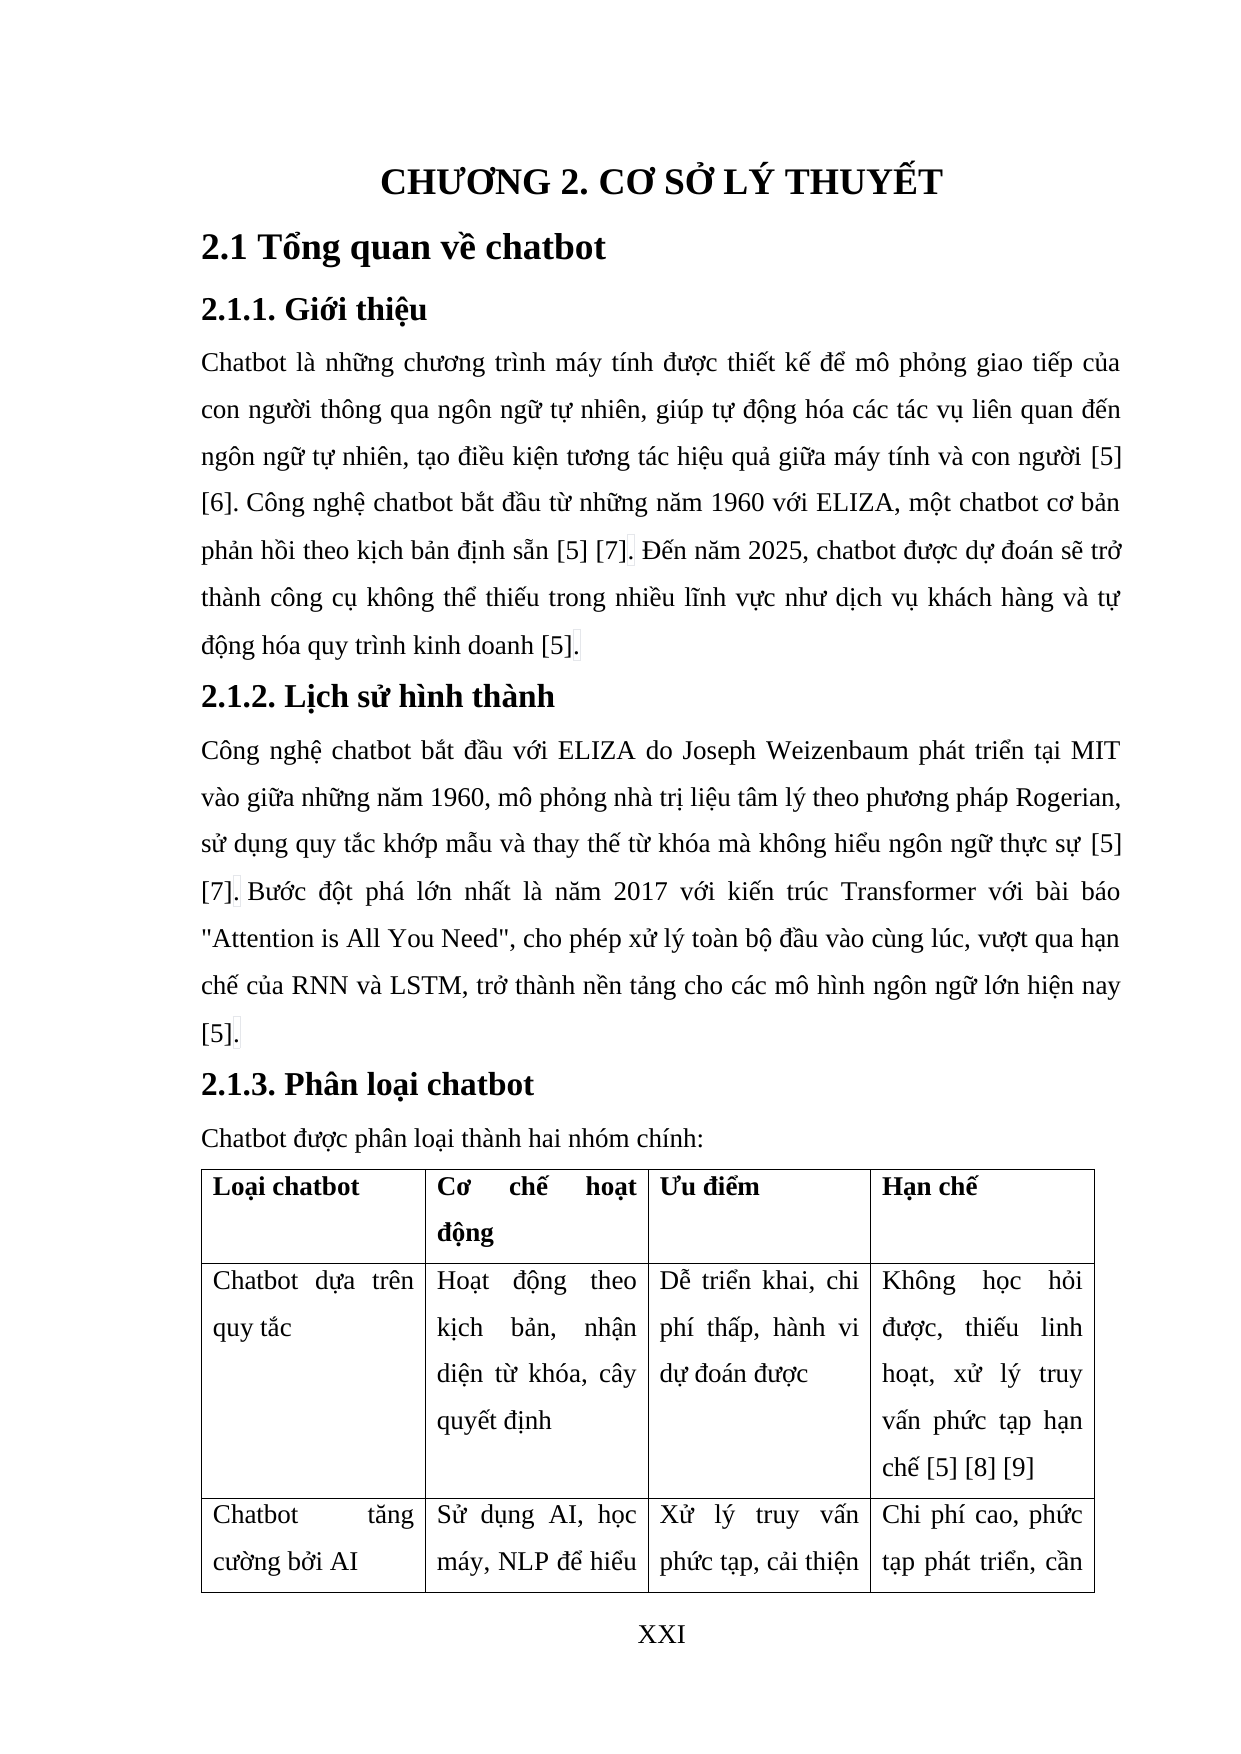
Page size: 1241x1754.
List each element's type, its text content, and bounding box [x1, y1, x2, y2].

table_header Cơ chế hoạt động [426, 1170, 648, 1263]
table_cell Không học hỏi được, thiếu linh hoạt, xử lý truy vấn phức tạp hạn chế [871, 1264, 1094, 1497]
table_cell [871, 1499, 1094, 1592]
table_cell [426, 1499, 648, 1592]
table_header Ưu điểm [649, 1170, 870, 1263]
table_header Loại chatbot [202, 1170, 425, 1263]
subtitle Giới thiệu [201, 289, 1122, 327]
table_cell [649, 1499, 870, 1592]
table_cell Chatbot dựa trên quy tắc [202, 1264, 425, 1497]
text Chatbot được phân loại thành hai nhóm chính: [201, 1122, 1122, 1153]
subtitle Phân loại chatbot [201, 1064, 1122, 1103]
text Chatbot là những chương trình máy tính được thiết kế để mô phỏng giao tiếp của con người thông qua ngôn ngữ tự nhiên, giúp tự động hóa các tác vụ liên quan đến ngôn ngữ tự nhiên, tạo điều kiện tương tác hiệu quả giữa máy tính và con người . Công nghệ chatbot bắt đầu từ những năm 1960 với ELIZA, một chatbot cơ bản phản hồi theo kịch bản định sẵn . Đến năm 2025, chatbot được dự đoán sẽ trở thành công cụ không thể thiếu trong nhiều lĩnh vực như dịch vụ khách hàng và tự động hóa quy trình kinh doanh . [201, 346, 1122, 661]
subtitle Tổng quan về chatbot [201, 224, 1122, 267]
table_cell Hoạt động theo kịch bản, nhận diện từ khóa, cây quyết định [426, 1264, 648, 1497]
table_cell Dễ triển khai, chi phí thấp, hành vi dự đoán được [649, 1264, 870, 1497]
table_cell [202, 1499, 425, 1592]
text Công nghệ chatbot bắt đầu với ELIZA do Joseph Weizenbaum phát triển tại MIT vào giữa những năm 1960, mô phỏng nhà trị liệu tâm lý theo phương pháp Rogerian, sử dụng quy tắc khớp mẫu và thay thế từ khóa mà không hiểu ngôn ngữ thực sự . Bước đột phá lớn nhất là năm 2017 với kiến trúc Transformer với bài báo "Attention is All You Need", cho phép xử lý toàn bộ đầu vào cùng lúc, vượt qua hạn chế của RNN và LSTM, trở thành nền tảng cho các mô hình ngôn ngữ lớn hiện nay . [201, 734, 1122, 1048]
subtitle Lịch sử hình thành [201, 677, 1122, 715]
table_header Hạn chế [871, 1170, 1094, 1263]
subtitle CƠ SỞ LÝ THUYẾT [201, 159, 1122, 203]
